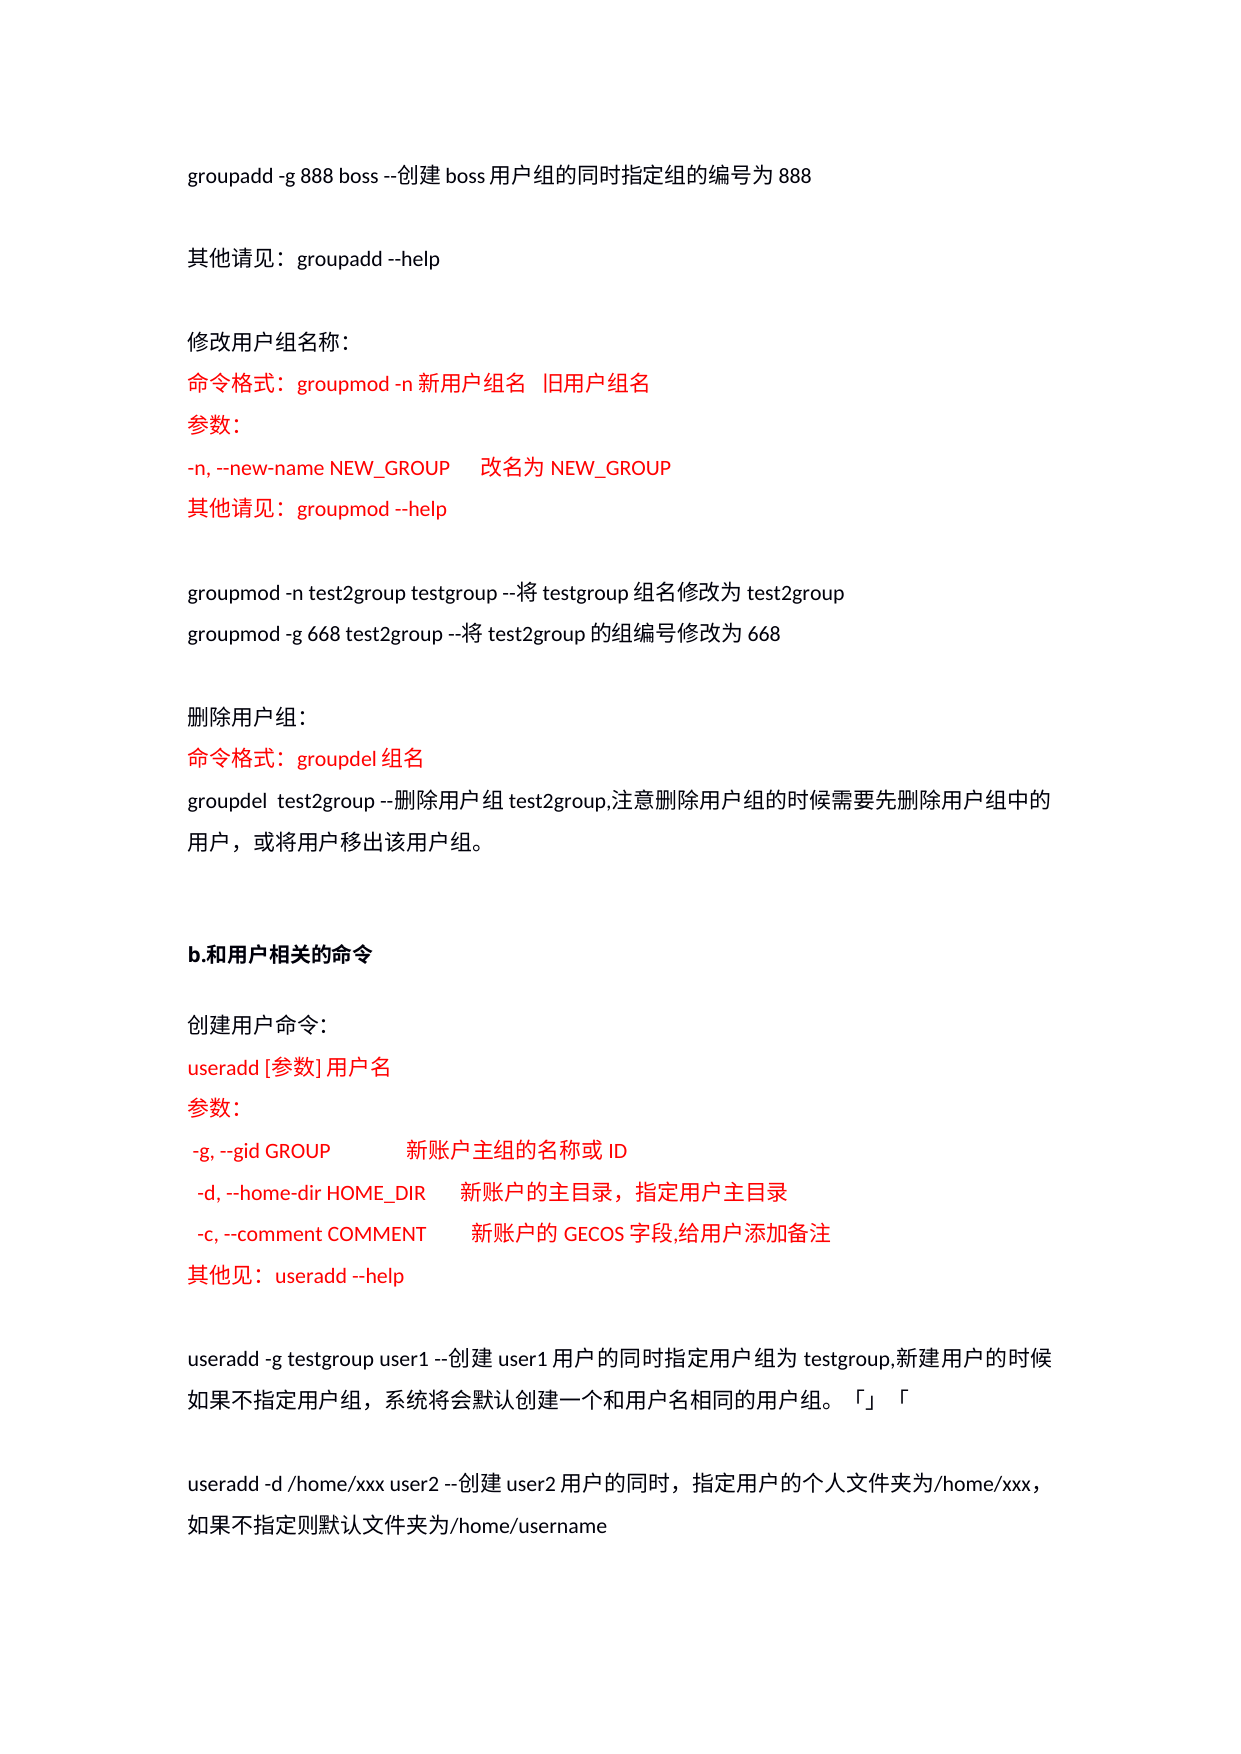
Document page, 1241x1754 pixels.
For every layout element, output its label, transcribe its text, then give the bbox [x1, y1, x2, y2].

text 命令格式：groupdel 组名 [187, 733, 1053, 775]
text groupmod -n test2group testgroup --将testgroup组名修改为test2group [187, 567, 1053, 608]
text 创建用户命令： [187, 1000, 1053, 1042]
text 参数： [187, 400, 1053, 442]
text 删除用户组： [187, 692, 1053, 733]
text 其他见：useradd --help [187, 1250, 1053, 1292]
text useradd -g testgroup user1 --创建user1用户的同时指定用户组为testgroup,新建用户的时候如果不指定用户组，系统将会默认创建一个和用户名相同的用户组。「」「 [187, 1333, 1053, 1417]
subtitle b.和用户相关的命令 [187, 929, 1053, 971]
text groupdel test2group --删除用户组test2group,注意删除用户组的时候需要先删除用户组中的用户，或将用户移出该用户组。 [187, 775, 1053, 858]
text 修改用户组名称： [187, 317, 1053, 358]
text 其他请见：groupadd --help [187, 233, 1053, 275]
text useradd [参数] 用户名 [187, 1042, 1053, 1083]
text -n, --new-name NEW_GROUP 改名为 NEW_GROUP [187, 442, 1053, 483]
text useradd -d /home/xxx user2 --创建user2用户的同时，指定用户的个人文件夹为/home/xxx，如果不指定则默认文件夹为/home/username [187, 1458, 1053, 1542]
text groupadd -g 888 boss --创建boss用户组的同时指定组的编号为888 [187, 150, 1053, 192]
text 命令格式：groupmod -n 新用户组名 旧用户组名 [187, 358, 1053, 400]
text groupmod -g 668 test2group --将test2group的组编号修改为668 [187, 608, 1053, 650]
text -g, --gid GROUP 新账户主组的名称或 ID [187, 1125, 1053, 1167]
text 参数： [187, 1083, 1053, 1125]
text -c, --comment COMMENT 新账户的 GECOS 字段,给用户添加备注 [187, 1208, 1053, 1250]
text 其他请见：groupmod --help [187, 483, 1053, 525]
text -d, --home-dir HOME_DIR 新账户的主目录，指定用户主目录 [187, 1167, 1053, 1208]
